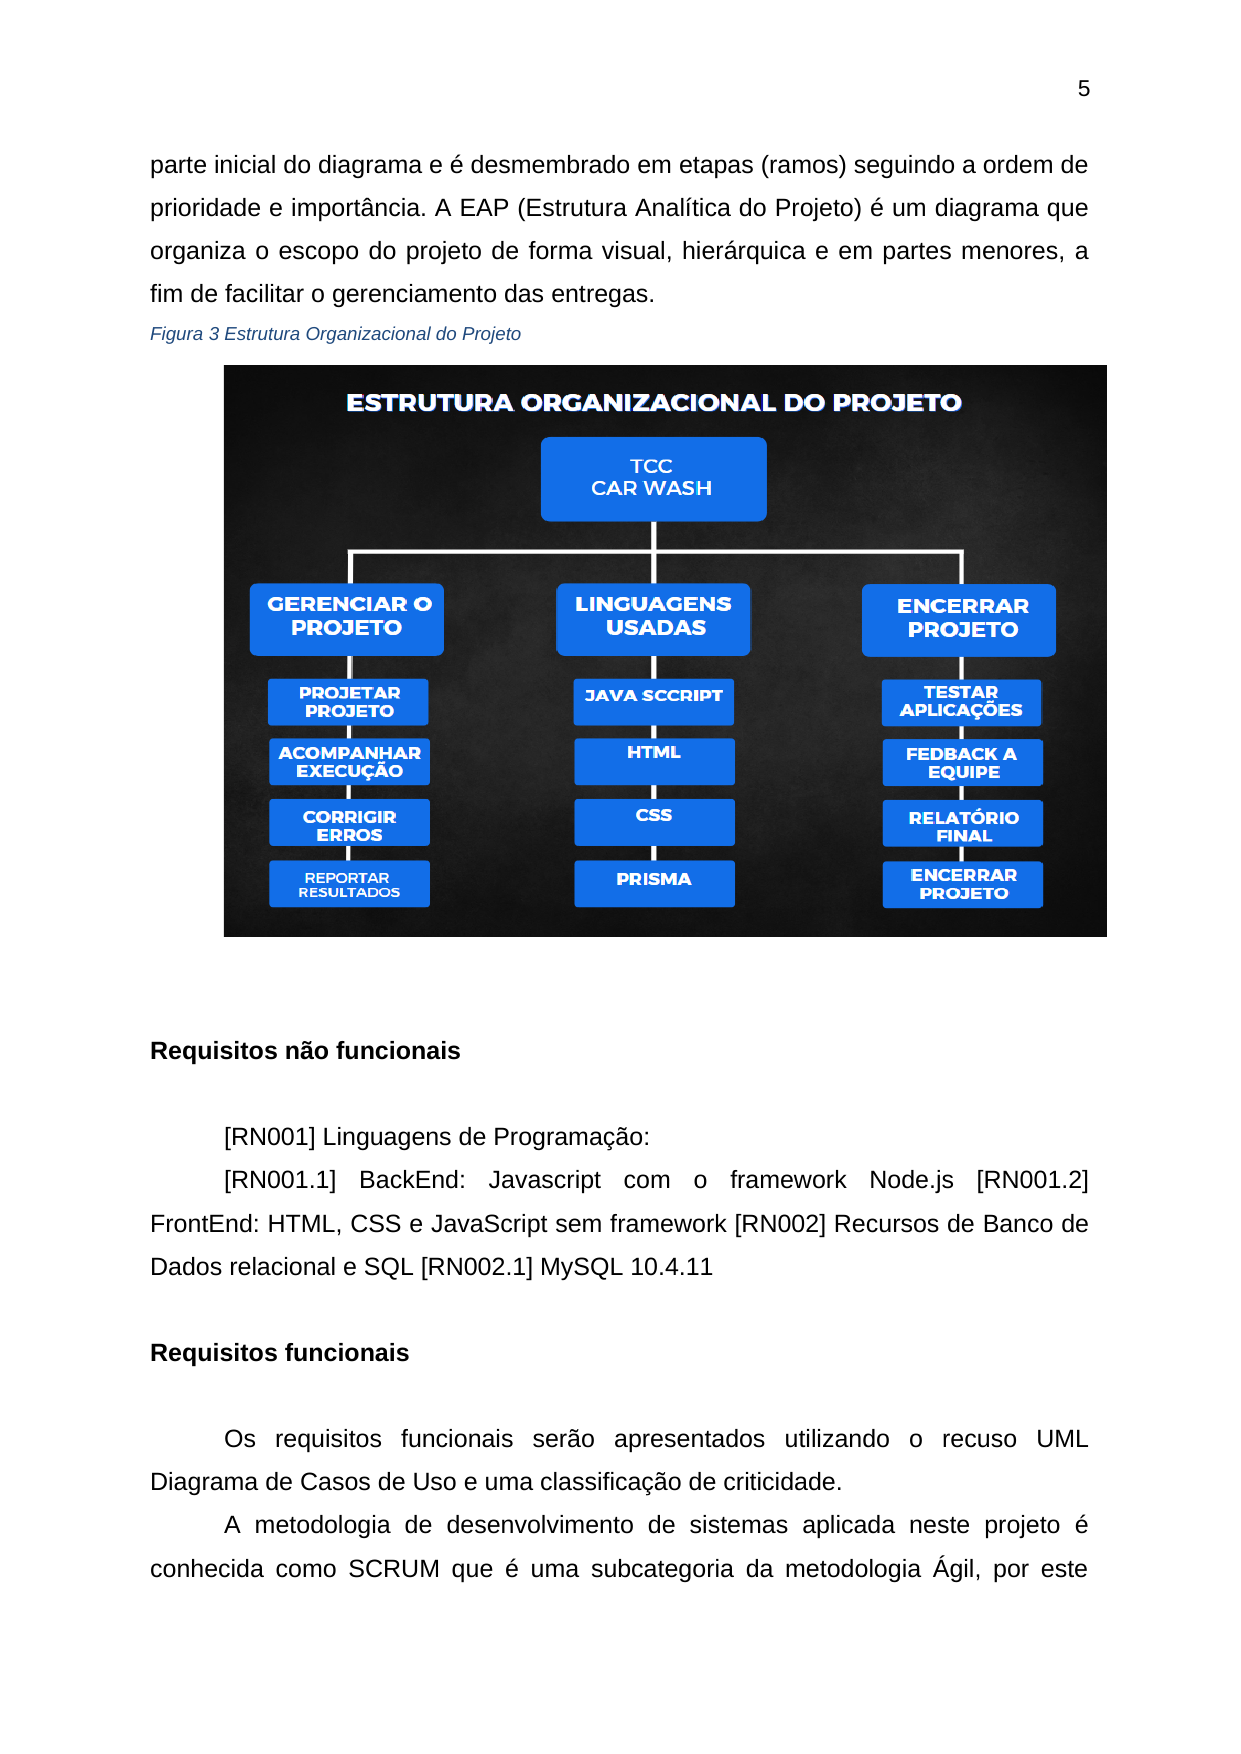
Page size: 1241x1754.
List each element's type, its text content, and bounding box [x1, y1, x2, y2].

text Requisitos funcionais [150, 1338, 1090, 1367]
text [RN001] Linguagens de Programação: [150, 1122, 1090, 1151]
text Requisitos não funcionais [150, 1036, 1090, 1065]
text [150, 150, 1090, 236]
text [150, 1511, 1090, 1582]
picture [223, 365, 1107, 937]
text [RN001.1] BackEnd: Javascript com o framework Node.js [RN001.2] FrontEnd: HTML, CSS e JavaScript sem framework [RN002] Recursos de Banco de Dados relacional e SQL [RN002.1] MySQL 10.4.11 [150, 1166, 1090, 1281]
text Os requisitos funcionais serão apresentados utilizando o recuso UML Diagrama de Casos de Uso e uma classificação de criticidade. [150, 1424, 1090, 1496]
